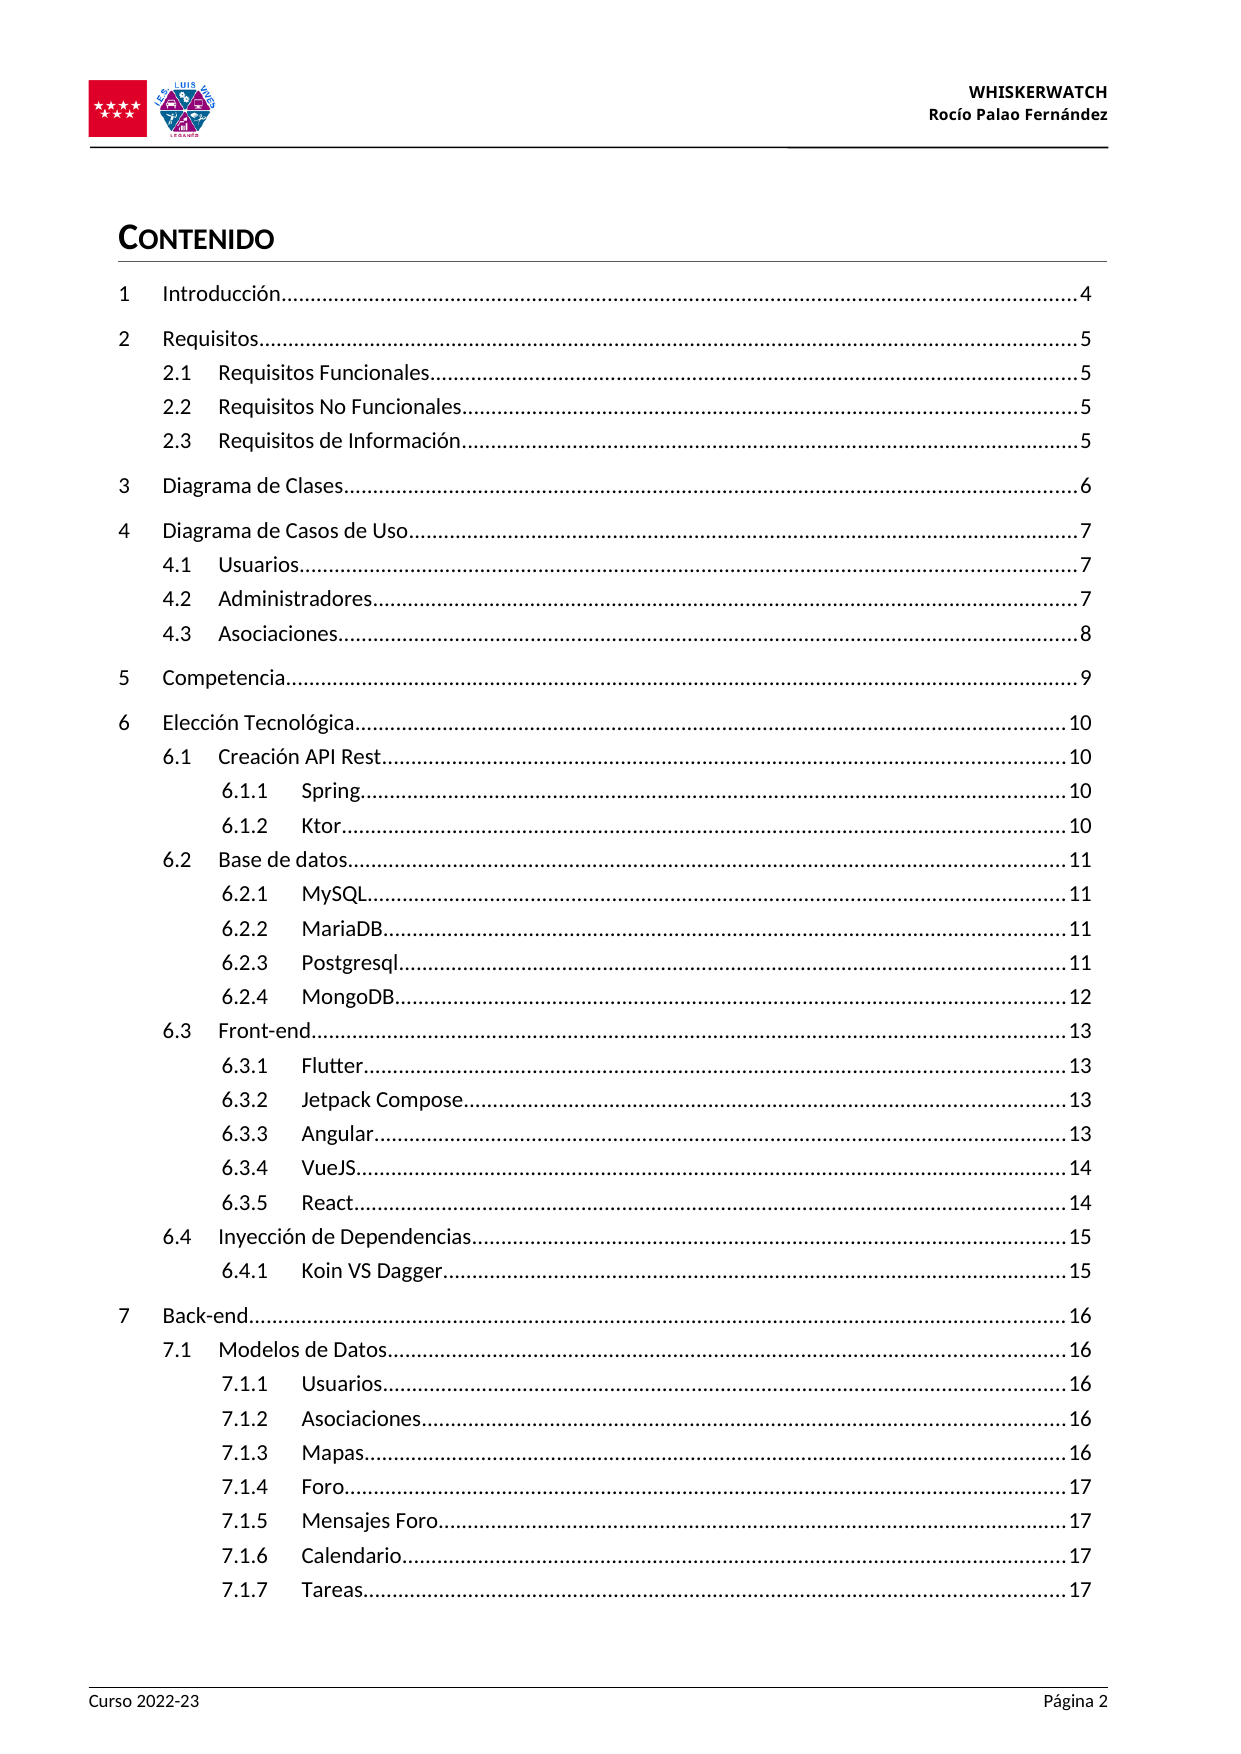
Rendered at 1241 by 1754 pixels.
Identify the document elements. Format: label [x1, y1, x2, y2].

picture [87, 80, 215, 136]
